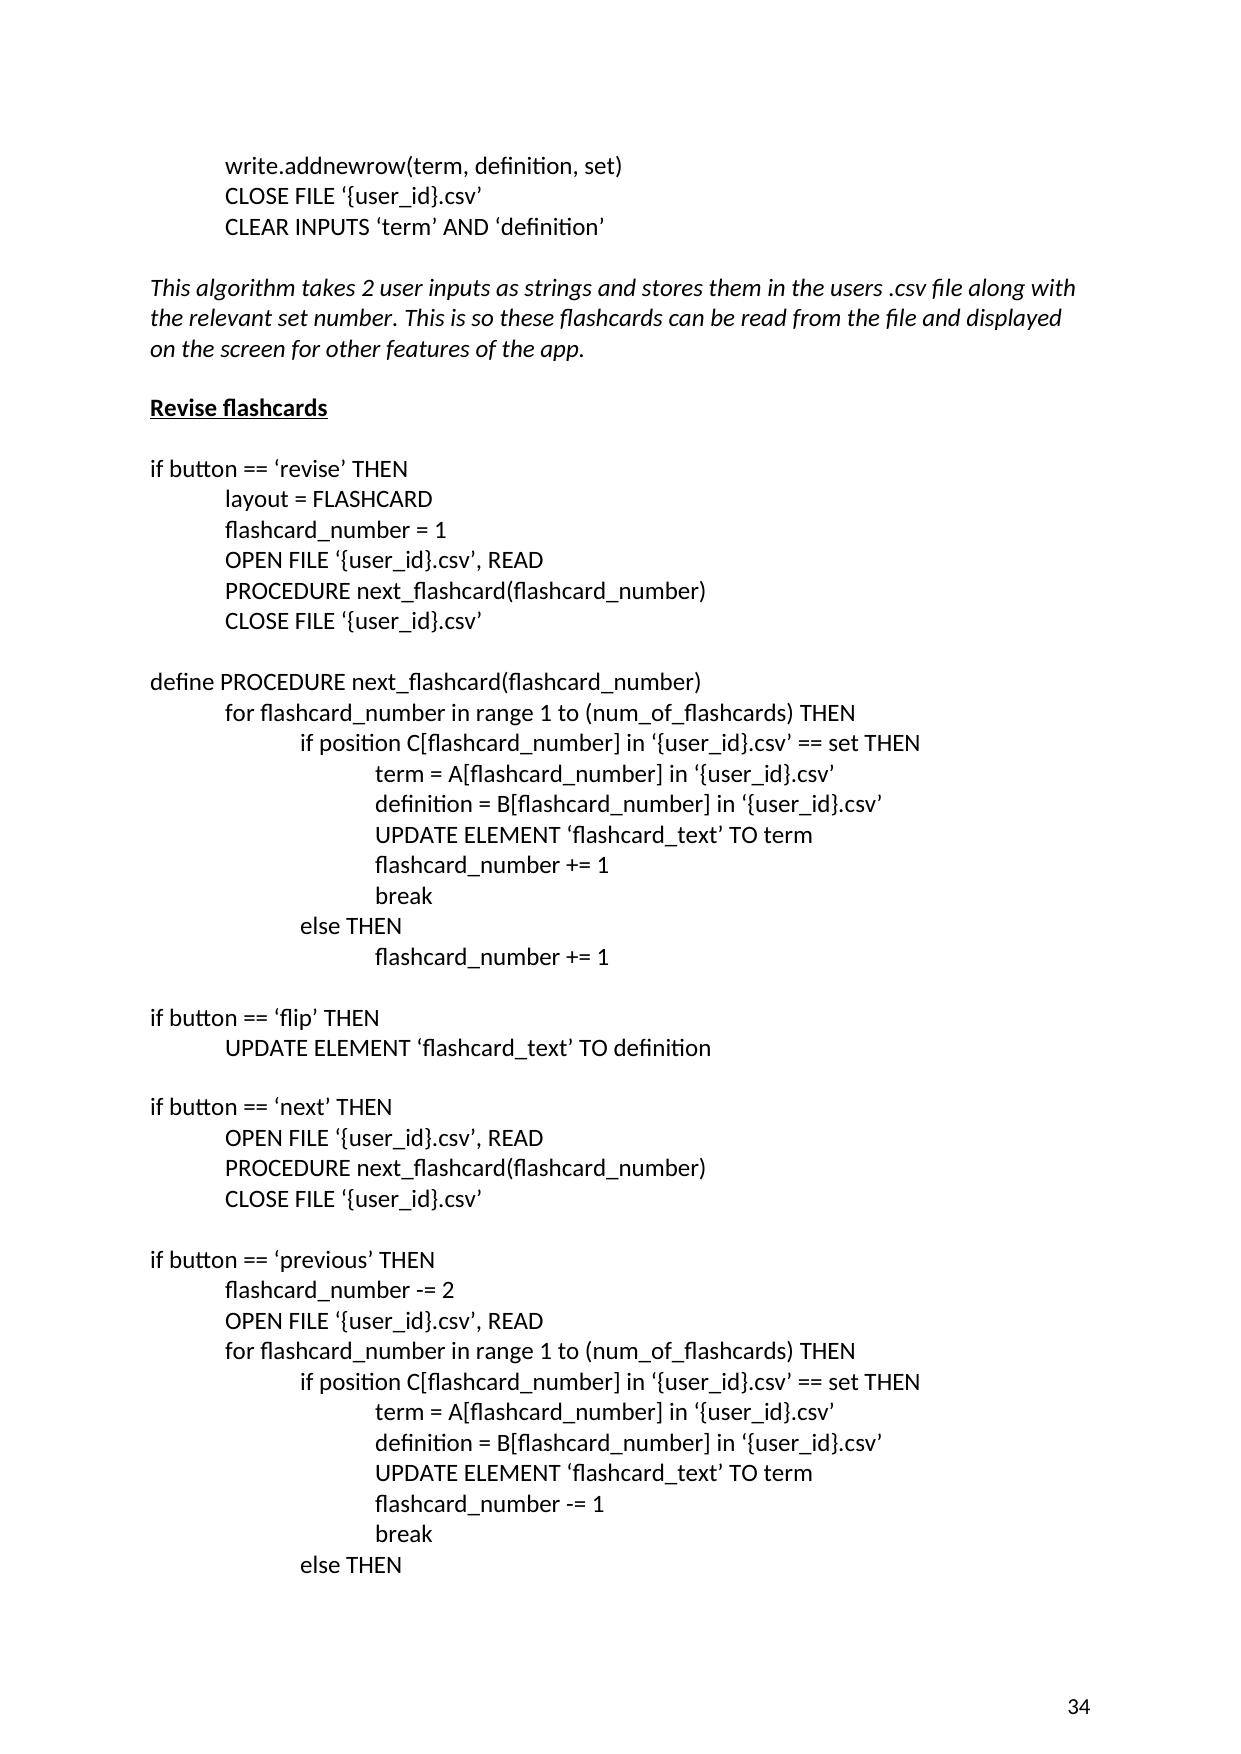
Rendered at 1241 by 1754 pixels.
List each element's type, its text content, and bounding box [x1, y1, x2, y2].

text flashcard_number += 1 [150, 849, 1090, 880]
text else THEN [150, 911, 1090, 941]
text write.addnewrow(term, definition, set) [150, 150, 1090, 181]
text for flashcard_number in range 1 to (num_of_flashcards) THEN [150, 1335, 1090, 1366]
text term = A[flashcard_number] in ‘{user_id}.csv’ [150, 1396, 1090, 1427]
text PROCEDURE next_flashcard(flashcard_number) [150, 575, 1090, 605]
text UPDATE ELEMENT ‘flashcard_text’ TO term [150, 1457, 1090, 1488]
text break [150, 1518, 1090, 1549]
text definition = B[flashcard_number] in ‘{user_id}.csv’ [150, 788, 1090, 819]
text flashcard_number -= 2 [150, 1274, 1090, 1305]
text else THEN [150, 1549, 1090, 1579]
text break [150, 880, 1090, 911]
text flashcard_number += 1 [150, 941, 1090, 972]
text This algorithm takes 2 user inputs as strings and stores them in the users .csv file along with the relevant set number. This is so these flashcards can be read from the file and displayed on the screen for other features of the app. [150, 272, 1090, 364]
text UPDATE ELEMENT ‘flashcard_text’ TO definition [150, 1033, 1090, 1063]
text if button == ‘next’ THEN [150, 1091, 1090, 1122]
text PROCEDURE next_flashcard(flashcard_number) [150, 1152, 1090, 1183]
text CLEAR INPUTS ‘term’ AND ‘definition’ [150, 211, 1090, 242]
text OPEN FILE ‘{user_id}.csv’, READ [150, 1122, 1090, 1152]
text flashcard_number -= 1 [150, 1488, 1090, 1518]
text if button == ‘previous’ THEN [150, 1244, 1090, 1274]
text flashcard_number = 1 [150, 514, 1090, 544]
text CLOSE FILE ‘{user_id}.csv’ [150, 181, 1090, 211]
text define PROCEDURE next_flashcard(flashcard_number) [150, 666, 1090, 697]
text OPEN FILE ‘{user_id}.csv’, READ [150, 544, 1090, 575]
text layout = FLASHCARD [150, 483, 1090, 514]
text OPEN FILE ‘{user_id}.csv’, READ [150, 1305, 1090, 1335]
text UPDATE ELEMENT ‘flashcard_text’ TO term [150, 819, 1090, 849]
text if button == ‘flip’ THEN [150, 1002, 1090, 1033]
text if position C[flashcard_number] in ‘{user_id}.csv’ == set THEN [150, 1366, 1090, 1396]
text for flashcard_number in range 1 to (num_of_flashcards) THEN [150, 697, 1090, 727]
text term = A[flashcard_number] in ‘{user_id}.csv’ [150, 758, 1090, 788]
text Revise flashcards [150, 392, 1090, 422]
text CLOSE FILE ‘{user_id}.csv’ [150, 605, 1090, 636]
text if button == ‘revise’ THEN [150, 453, 1090, 483]
text if position C[flashcard_number] in ‘{user_id}.csv’ == set THEN [150, 727, 1090, 758]
text CLOSE FILE ‘{user_id}.csv’ [150, 1183, 1090, 1213]
text definition = B[flashcard_number] in ‘{user_id}.csv’ [150, 1427, 1090, 1457]
